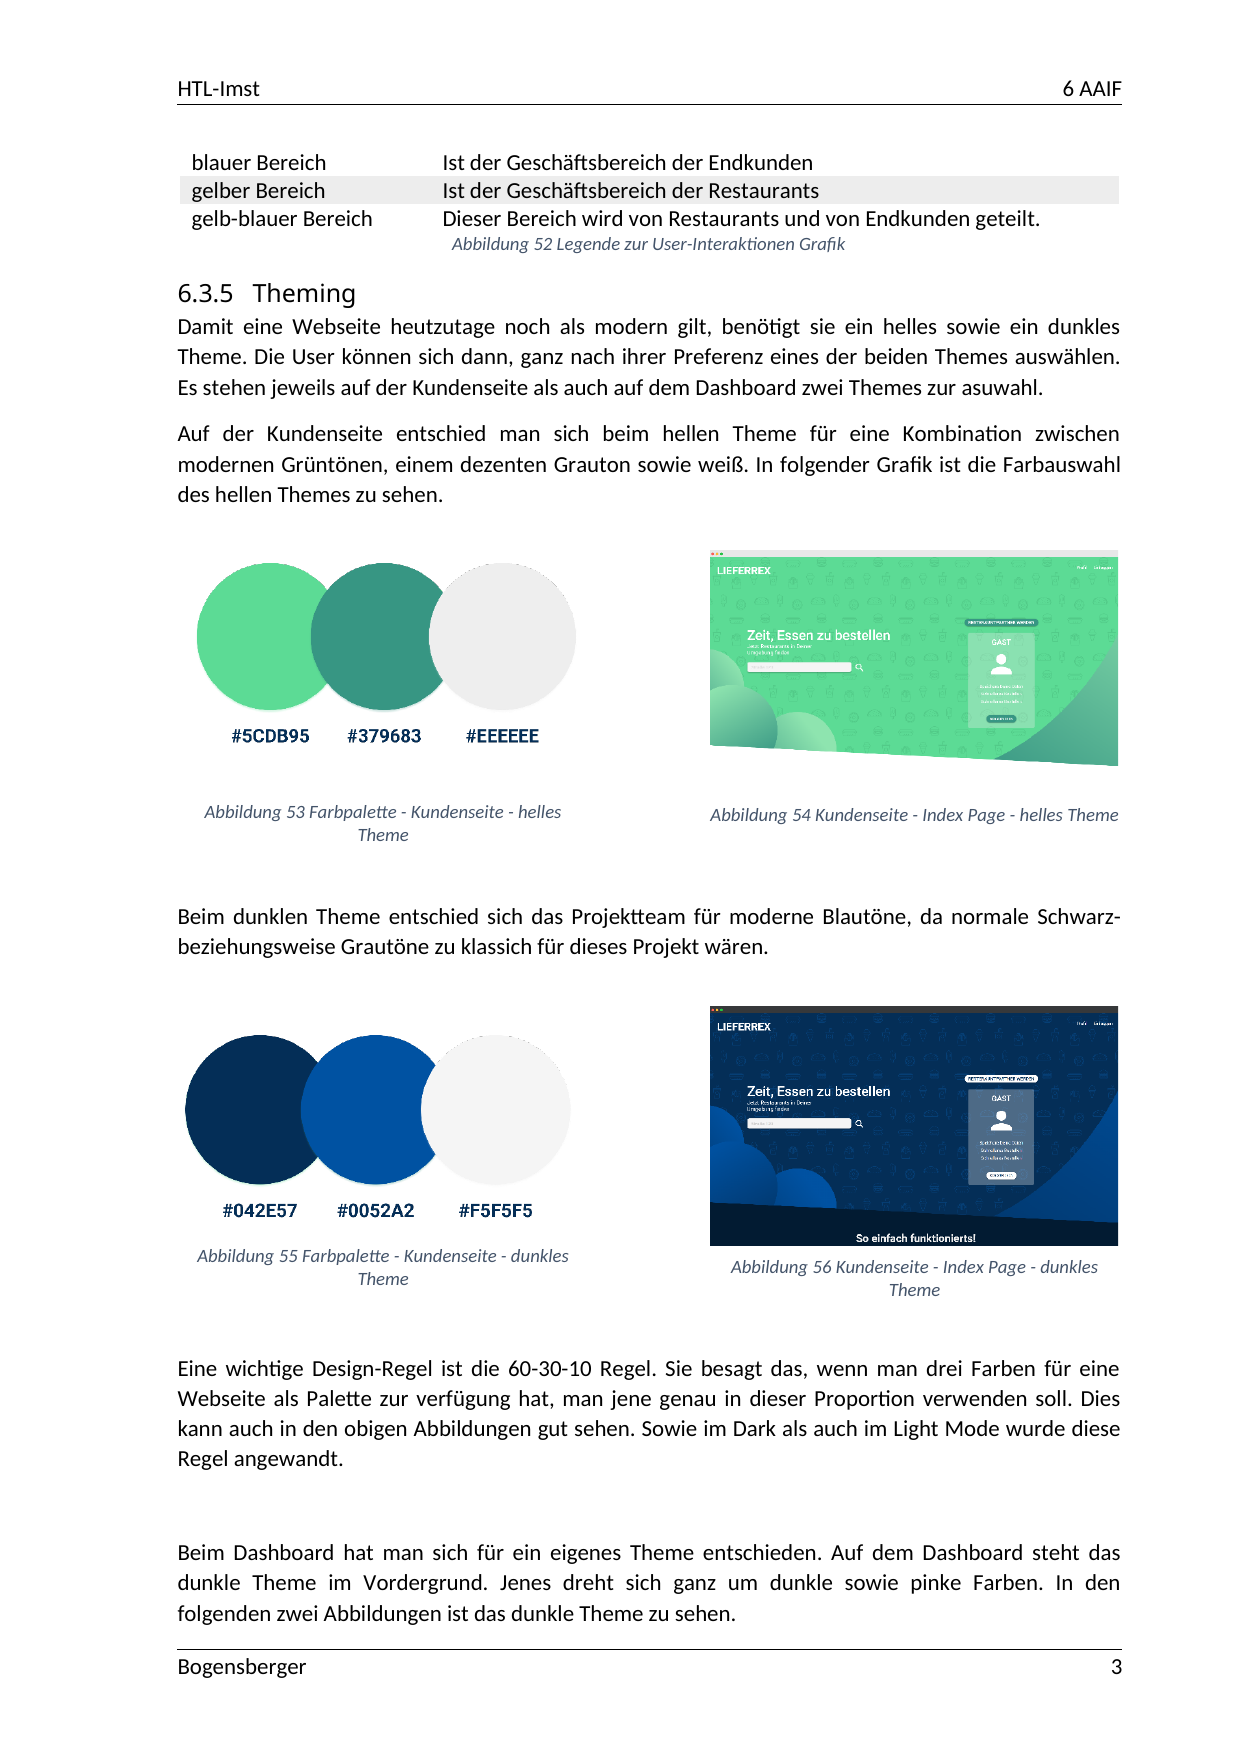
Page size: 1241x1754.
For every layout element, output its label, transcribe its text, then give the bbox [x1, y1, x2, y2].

picture [177, 531, 591, 791]
text Auf der Kundenseite entschied man sich beim hellen Theme für eine Kombination zwischen modernen Grüntönen, einem dezenten Grauton sowie weiß. In folgender Grafik ist die Farbauswahl des hellen Themes zu sehen. [177, 419, 1122, 508]
table_cell gelber Bereich [180, 176, 431, 204]
text Beim dunklen Theme entschied sich das Projektteam für moderne Blautöne, da normale Schwarz- beziehungsweise Grautöne zu klassich für dieses Projekt wären. [177, 902, 1122, 960]
text Abbildung 52 Legende zur User-Interaktionen Grafik [177, 232, 1122, 255]
table_cell Ist der Geschäftsbereich der Endkunden [431, 148, 1119, 176]
text Damit eine Webseite heutzutage noch als modern gilt, benötigt sie ein helles sowie ein dunkles Theme. Die User können sich dann, ganz nach ihrer Preferenz eines der beiden Themes auswählen. Es stehen jeweils auf der Kundenseite als auch auf dem Dashboard zwei Themes zur asuwahl. [177, 312, 1122, 401]
table_cell gelb-blauer Bereich [180, 204, 431, 232]
picture [708, 1006, 1119, 1245]
table_cell Ist der Geschäftsbereich der Restaurants [431, 176, 1119, 204]
table_cell blauer Bereich [180, 148, 431, 176]
text Beim Dashboard hat man sich für ein eigenes Theme entschieden. Auf dem Dashboard steht das dunkle Theme im Vordergrund. Jenes dreht sich ganz um dunkle sowie pinke Farben. In den folgenden zwei Abbildungen ist das dunkle Theme zu sehen. [177, 1538, 1122, 1627]
text Eine wichtige Design-Regel ist die 60-30-10 Regel. Sie besagt das, wenn man drei Farben für eine Webseite als Palette zur verfügung hat, man jene genau in dieser Proportion verwenden soll. Dies kann auch in den obigen Abbildungen gut sehen. Sowie im Dark als auch im Light Mode wurde diese Regel angewandt. [177, 1354, 1122, 1473]
table_cell Dieser Bereich wird von Restaurants und von Endkunden geteilt. [431, 204, 1119, 232]
picture [177, 1025, 591, 1236]
subtitle Theming [177, 276, 1122, 309]
